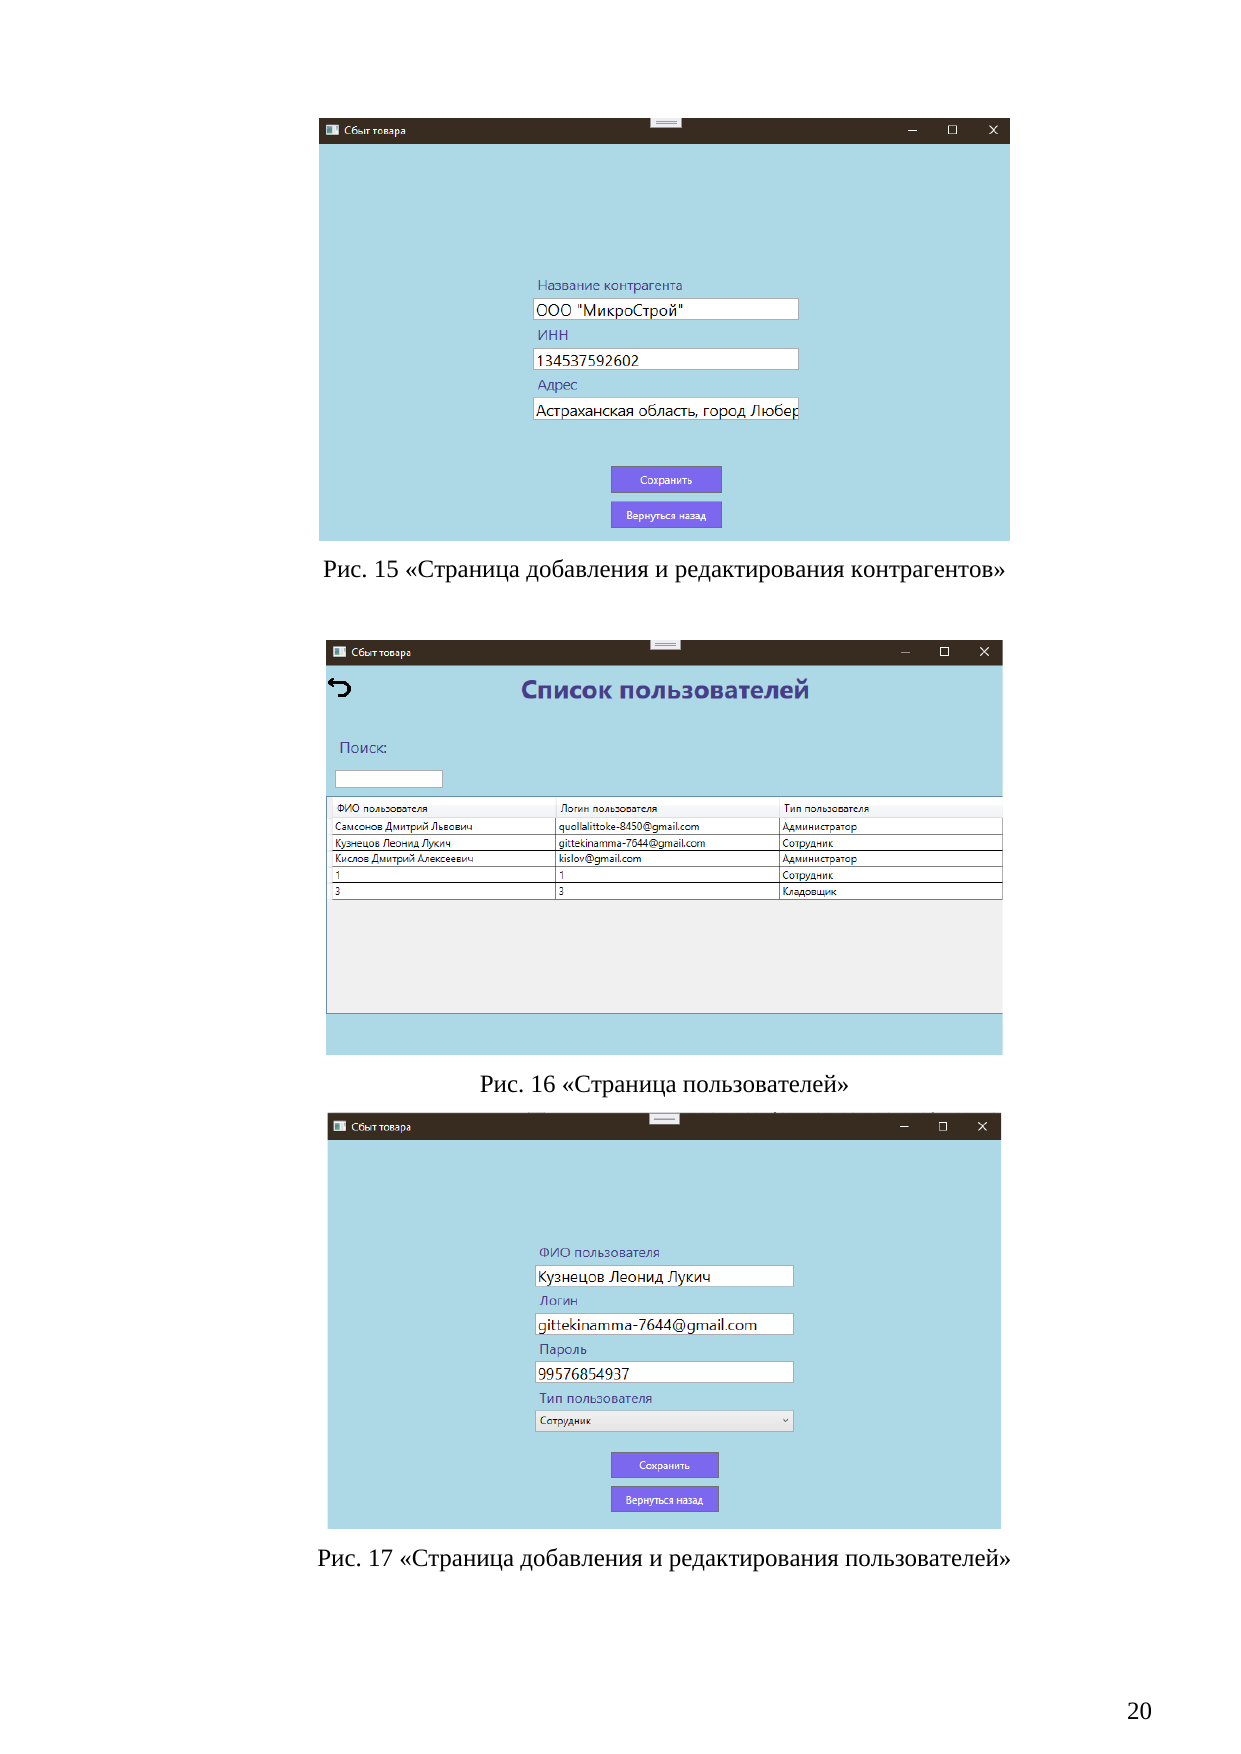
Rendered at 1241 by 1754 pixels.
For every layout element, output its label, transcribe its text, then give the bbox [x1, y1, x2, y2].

text Рис. 16 «Страница пользователей» [177, 1069, 1152, 1098]
picture [319, 118, 1010, 541]
text Рис. 17 «Страница добавления и редактирования пользователей» [177, 1543, 1152, 1572]
picture [327, 1112, 1002, 1529]
text Рис. 15 «Страница добавления и редактирования контрагентов» [177, 554, 1152, 583]
picture [326, 640, 1003, 1055]
